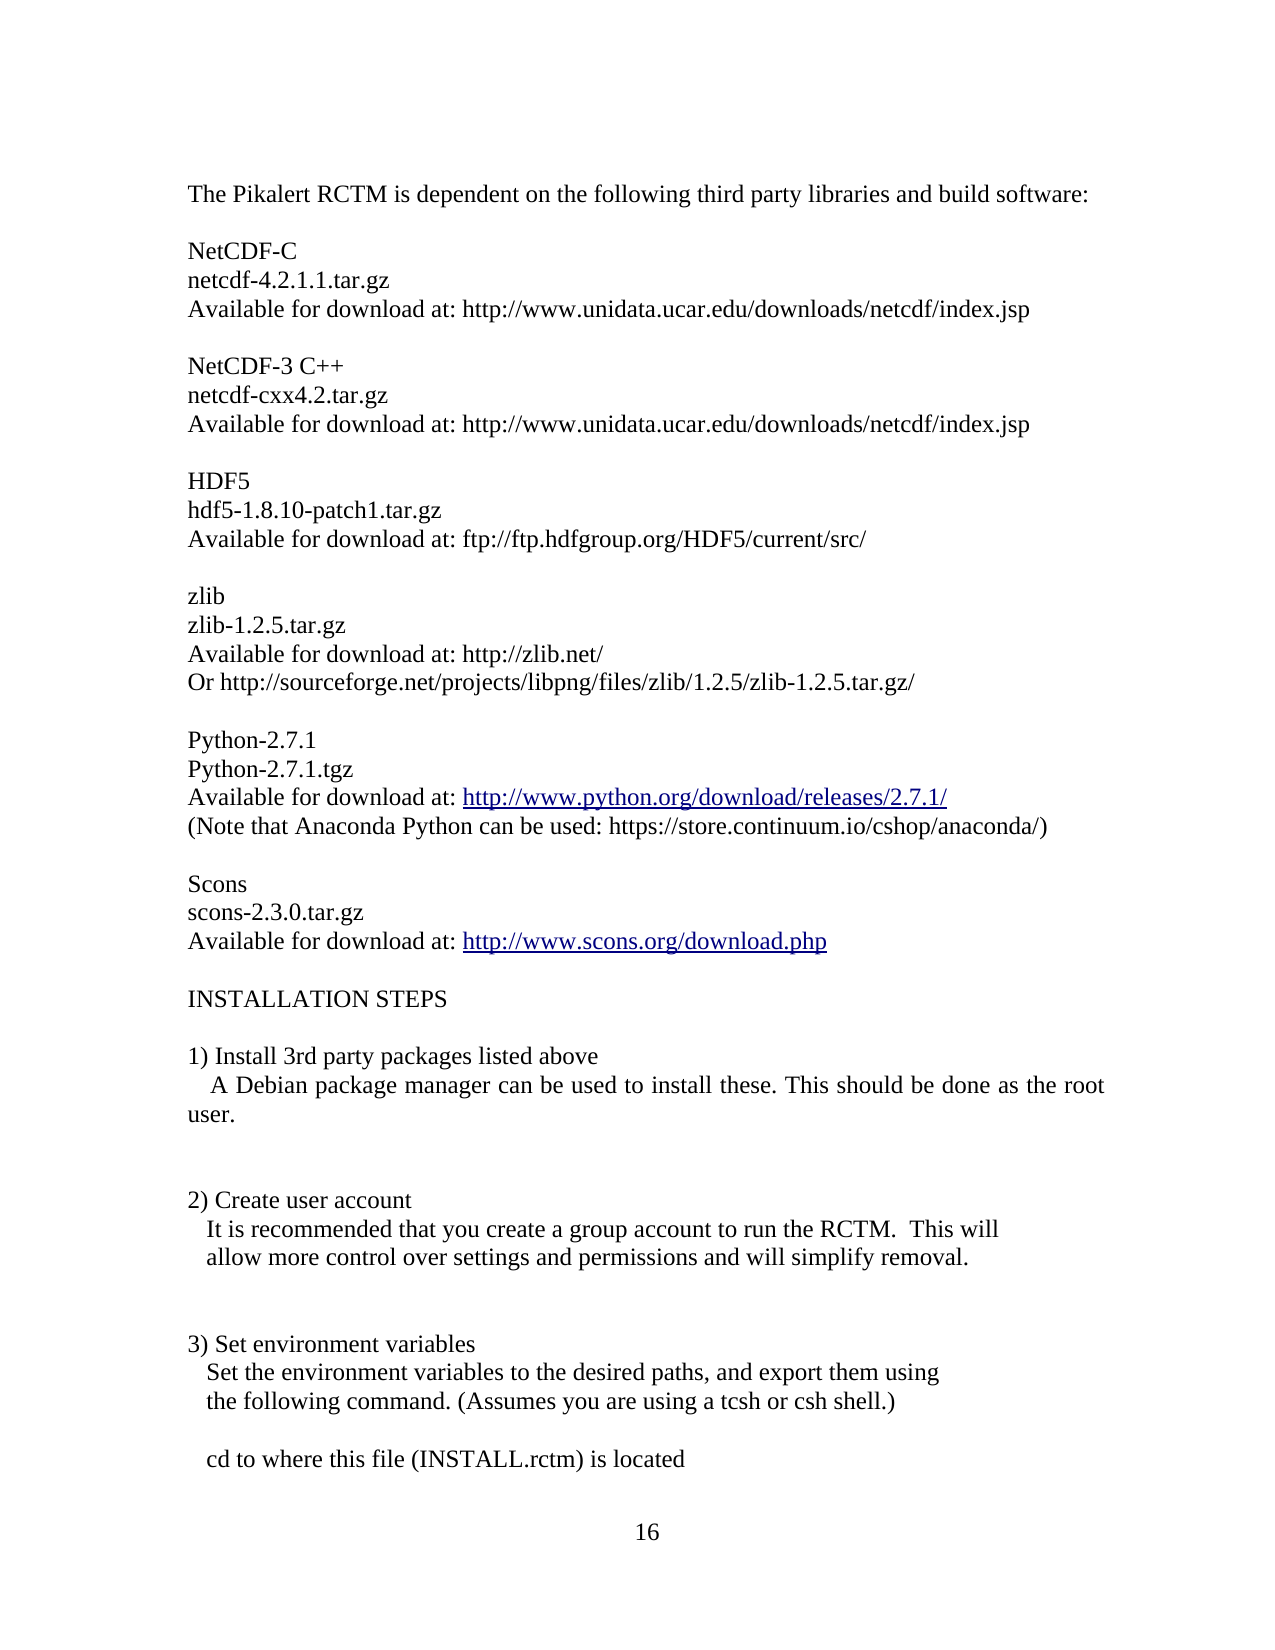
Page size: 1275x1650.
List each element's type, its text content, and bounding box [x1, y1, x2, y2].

text Python-2.7.1.tgz [187, 754, 1106, 782]
text netcdf-cxx4.2.tar.gz [187, 380, 1106, 409]
text zlib [187, 581, 1106, 610]
text Available for download at: http://www.unidata.ucar.edu/downloads/netcdf/index.jsp [187, 294, 1106, 322]
text scons-2.3.0.tar.gz [187, 897, 1106, 926]
text Available for download at: http://www.unidata.ucar.edu/downloads/netcdf/index.jsp [187, 409, 1106, 437]
text hdf5-1.8.10-patch1.tar.gz [187, 495, 1106, 524]
text (Note that Anaconda Python can be used: https://store.continuum.io/cshop/anaconda/) [187, 811, 1106, 840]
text Or http://sourceforge.net/projects/libpng/files/zlib/1.2.5/zlib-1.2.5.tar.gz/ [187, 667, 1106, 696]
text 1) Install 3rd party packages listed above [187, 1041, 1106, 1070]
text NetCDF-C [187, 236, 1106, 265]
text 3) Set environment variables [187, 1329, 1106, 1357]
text Available for download at: ftp://ftp.hdfgroup.org/HDF5/current/src/ [187, 524, 1106, 552]
text HDF5 [187, 466, 1106, 495]
text 2) Create user account [187, 1185, 1106, 1214]
text allow more control over settings and permissions and will simplify removal. [187, 1242, 1106, 1271]
text Available for download at: http://zlib.net/ [187, 639, 1106, 667]
text It is recommended that you create a group account to run the RCTM. This will [187, 1214, 1106, 1242]
text Set the environment variables to the desired paths, and export them using [187, 1357, 1106, 1386]
text A Debian package manager can be used to install these. This should be done as the root user. [187, 1070, 1106, 1127]
text Scons [187, 869, 1106, 897]
text The Pikalert RCTM is dependent on the following third party libraries and build software: [187, 179, 1106, 207]
text netcdf-4.2.1.1.tar.gz [187, 265, 1106, 294]
text cd to where this file (INSTALL.rctm) is located [187, 1444, 1106, 1472]
text Available for download at: http://www.scons.org/download.php [187, 926, 1106, 955]
text Available for download at: http://www.python.org/download/releases/2.7.1/ [187, 782, 1106, 811]
text Python-2.7.1 [187, 725, 1106, 754]
text zlib-1.2.5.tar.gz [187, 610, 1106, 639]
text NetCDF-3 C++ [187, 351, 1106, 380]
text INSTALLATION STEPS [187, 984, 1106, 1012]
text the following command. (Assumes you are using a tcsh or csh shell.) [187, 1386, 1106, 1415]
